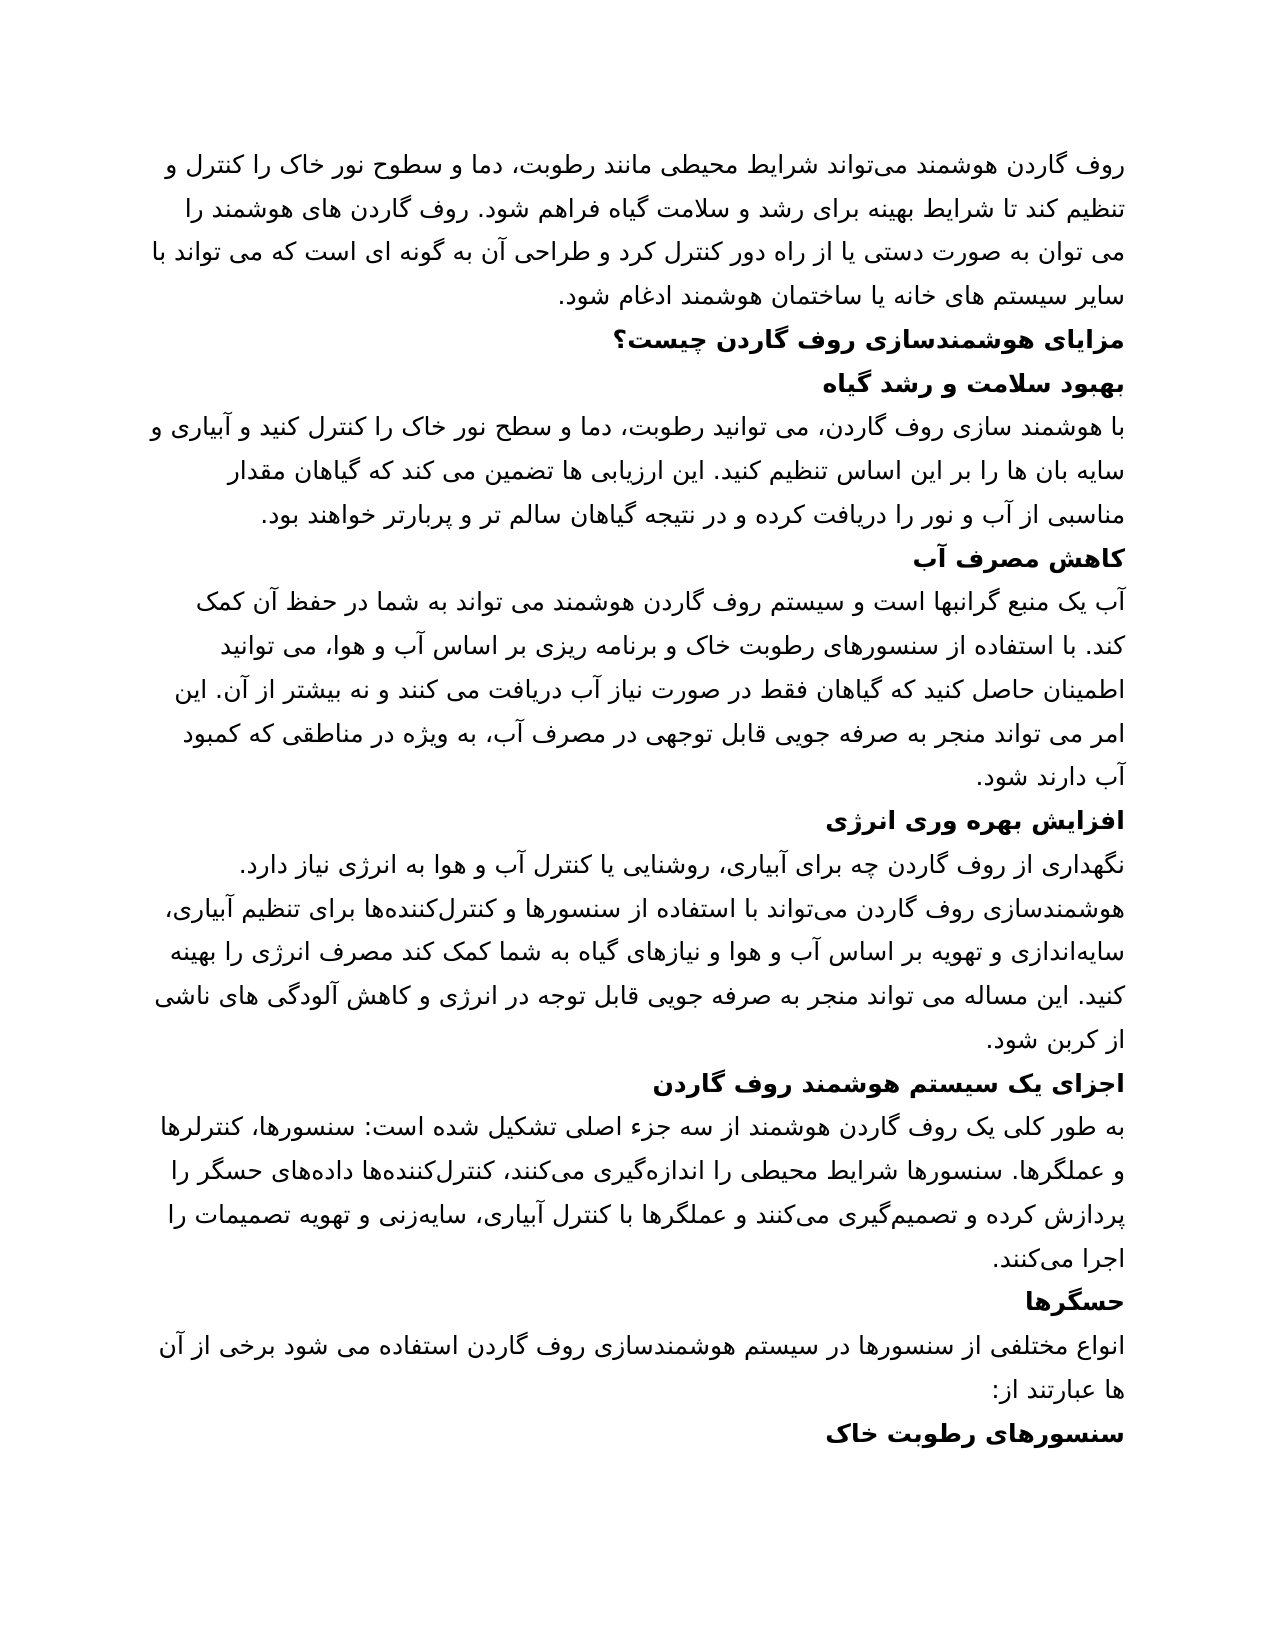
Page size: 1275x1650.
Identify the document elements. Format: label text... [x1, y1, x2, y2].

text افزایش بهره وری انرژی [150, 806, 1125, 835]
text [150, 150, 1125, 310]
text به طور کلی یک روف گاردن هوشمند از سه جزء اصلی تشکیل شده است: سنسورها، کنترلرها و عملگرها. سنسورها شرایط محیطی را اندازه‌گیری می‌کنند، کنترل‌کننده‌ها داده‌های حسگر را پردازش کرده و تصمیم‌گیری می‌کنند و عملگرها با کنترل آبیاری، سایه‌زنی و تهویه تصمیمات را اجرا می‌کنند. [150, 1112, 1125, 1273]
text کاهش مصرف آب [150, 544, 1125, 573]
text حسگرها [150, 1287, 1125, 1317]
text نگهداری از روف گاردن چه برای آبیاری، روشنایی یا کنترل آب و هوا به انرژی نیاز دارد. هوشمندسازی روف گاردن می‌تواند با استفاده از سنسورها و کنترل‌کننده‌ها برای تنظیم آبیاری، سایه‌اندازی و تهویه بر اساس آب و هوا و نیازهای گیاه به شما کمک کند مصرف انرژی را بهینه کنید. این مساله می تواند منجر به صرفه جویی قابل توجه در انرژی و کاهش آلودگی های ناشی از کربن شود. [150, 850, 1125, 1054]
text بهبود سلامت و رشد گیاه [150, 369, 1125, 398]
text مزایای هوشمندسازی روف گاردن چیست؟ [150, 325, 1125, 354]
text سنسورهای رطوبت خاک [150, 1419, 1125, 1448]
text اجزای یک سیستم هوشمند روف گاردن [150, 1069, 1125, 1098]
text با هوشمند سازی روف گاردن، می توانید رطوبت، دما و سطح نور خاک را کنترل کنید و آبیاری و سایه بان ها را بر این اساس تنظیم کنید. این ارزیابی ها تضمین می کند که گیاهان مقدار مناسبی از آب و نور را دریافت کرده و در نتیجه گیاهان سالم تر و پربارتر خواهند بود. [150, 412, 1125, 529]
text انواع مختلفی از سنسورها در سیستم هوشمندسازی روف گاردن استفاده می شود برخی از آن ها عبارتند از: [150, 1331, 1125, 1404]
text آب یک منبع گرانبها است و سیستم روف گاردن هوشمند می تواند به شما در حفظ آن کمک کند. با استفاده از سنسورهای رطوبت خاک و برنامه ریزی بر اساس آب و هوا، می توانید اطمینان حاصل کنید که گیاهان فقط در صورت نیاز آب دریافت می کنند و نه بیشتر از آن. این امر می تواند منجر به صرفه جویی قابل توجهی در مصرف آب، به ویژه در مناطقی که کمبود آب دارند شود. [150, 587, 1125, 792]
